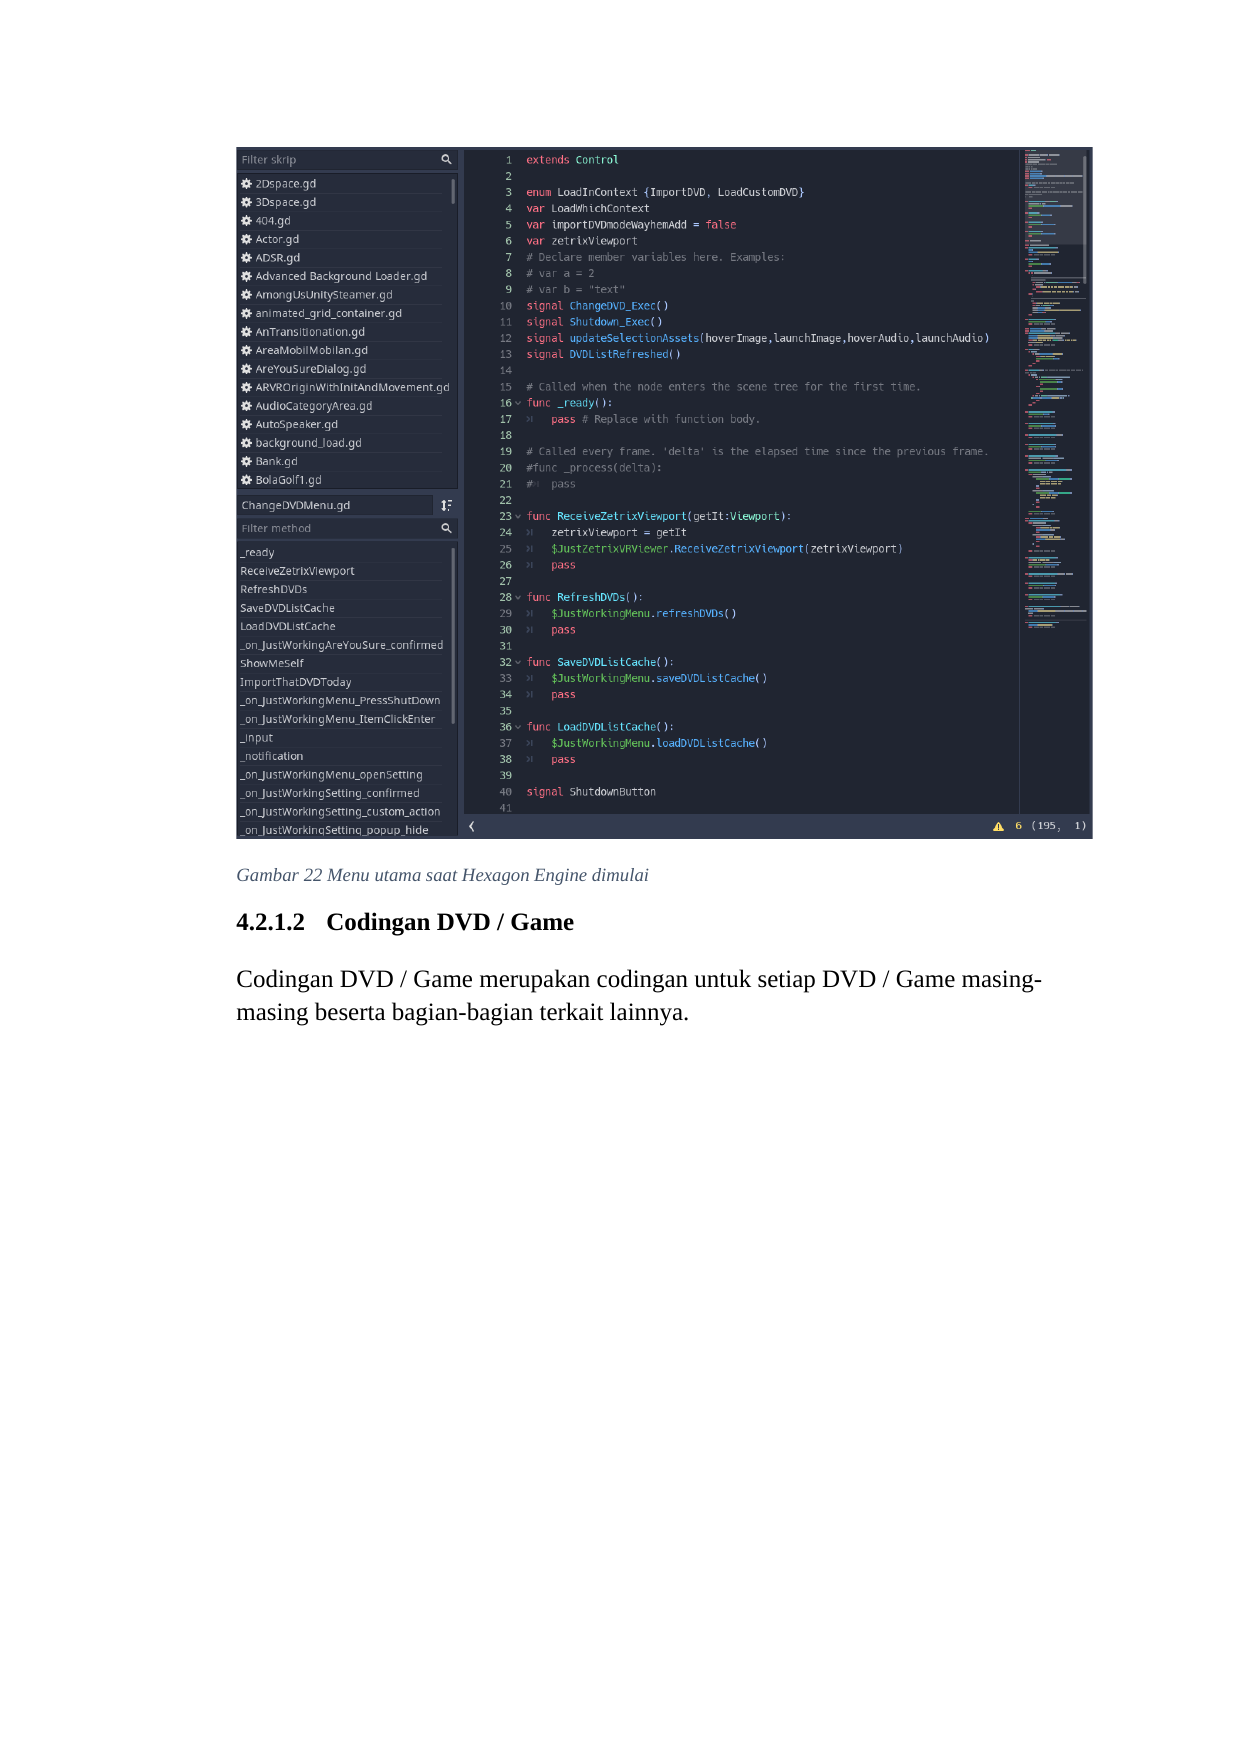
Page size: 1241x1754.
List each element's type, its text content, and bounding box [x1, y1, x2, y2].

subtitle Codingan DVD / Game [236, 907, 1092, 935]
text Codingan DVD / Game merupakan codingan untuk setiap DVD / Game masing-masing beserta bagian-bagian terkait lainnya. [236, 964, 1092, 1026]
text Gambar 22 Menu utama saat Hexagon Engine dimulai [236, 864, 1092, 886]
picture [236, 147, 1093, 839]
